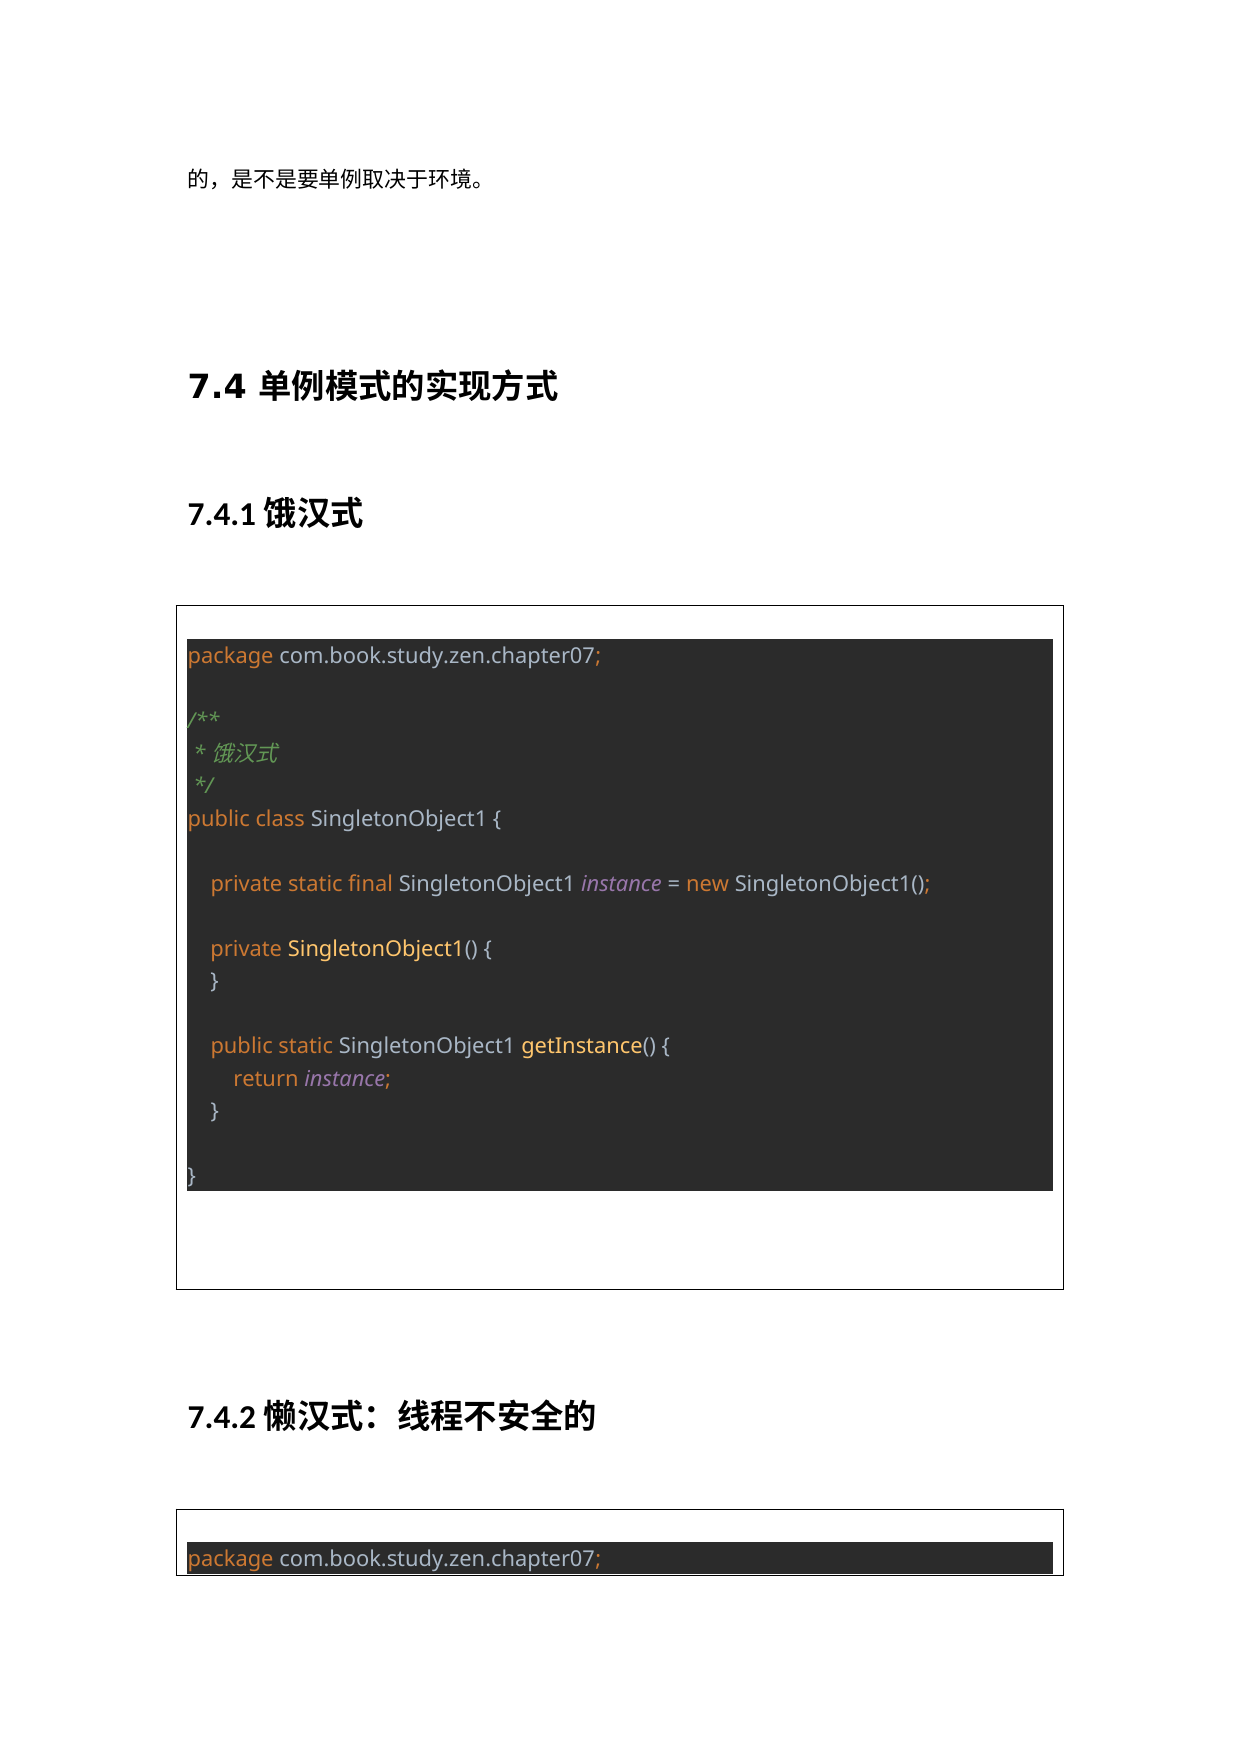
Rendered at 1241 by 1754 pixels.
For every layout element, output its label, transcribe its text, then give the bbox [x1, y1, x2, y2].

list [187, 162, 1053, 194]
subtitle 7.4.2 懒汉式：线程不安全的 [187, 1382, 1053, 1447]
table_header package com.book.study.zen.chapter07; /** * 饿汉式 */ public class SingletonObject1 { private static final SingletonObject1 instance = new SingletonObject1(); private SingletonObject1() { } public static SingletonObject1 getInstance() { return instance; } } [177, 606, 1063, 1289]
subtitle 7.4 单例模式的实现方式 [187, 352, 1053, 417]
subtitle 7.4.1 饿汉式 [187, 478, 1053, 543]
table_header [177, 1510, 1063, 1574]
